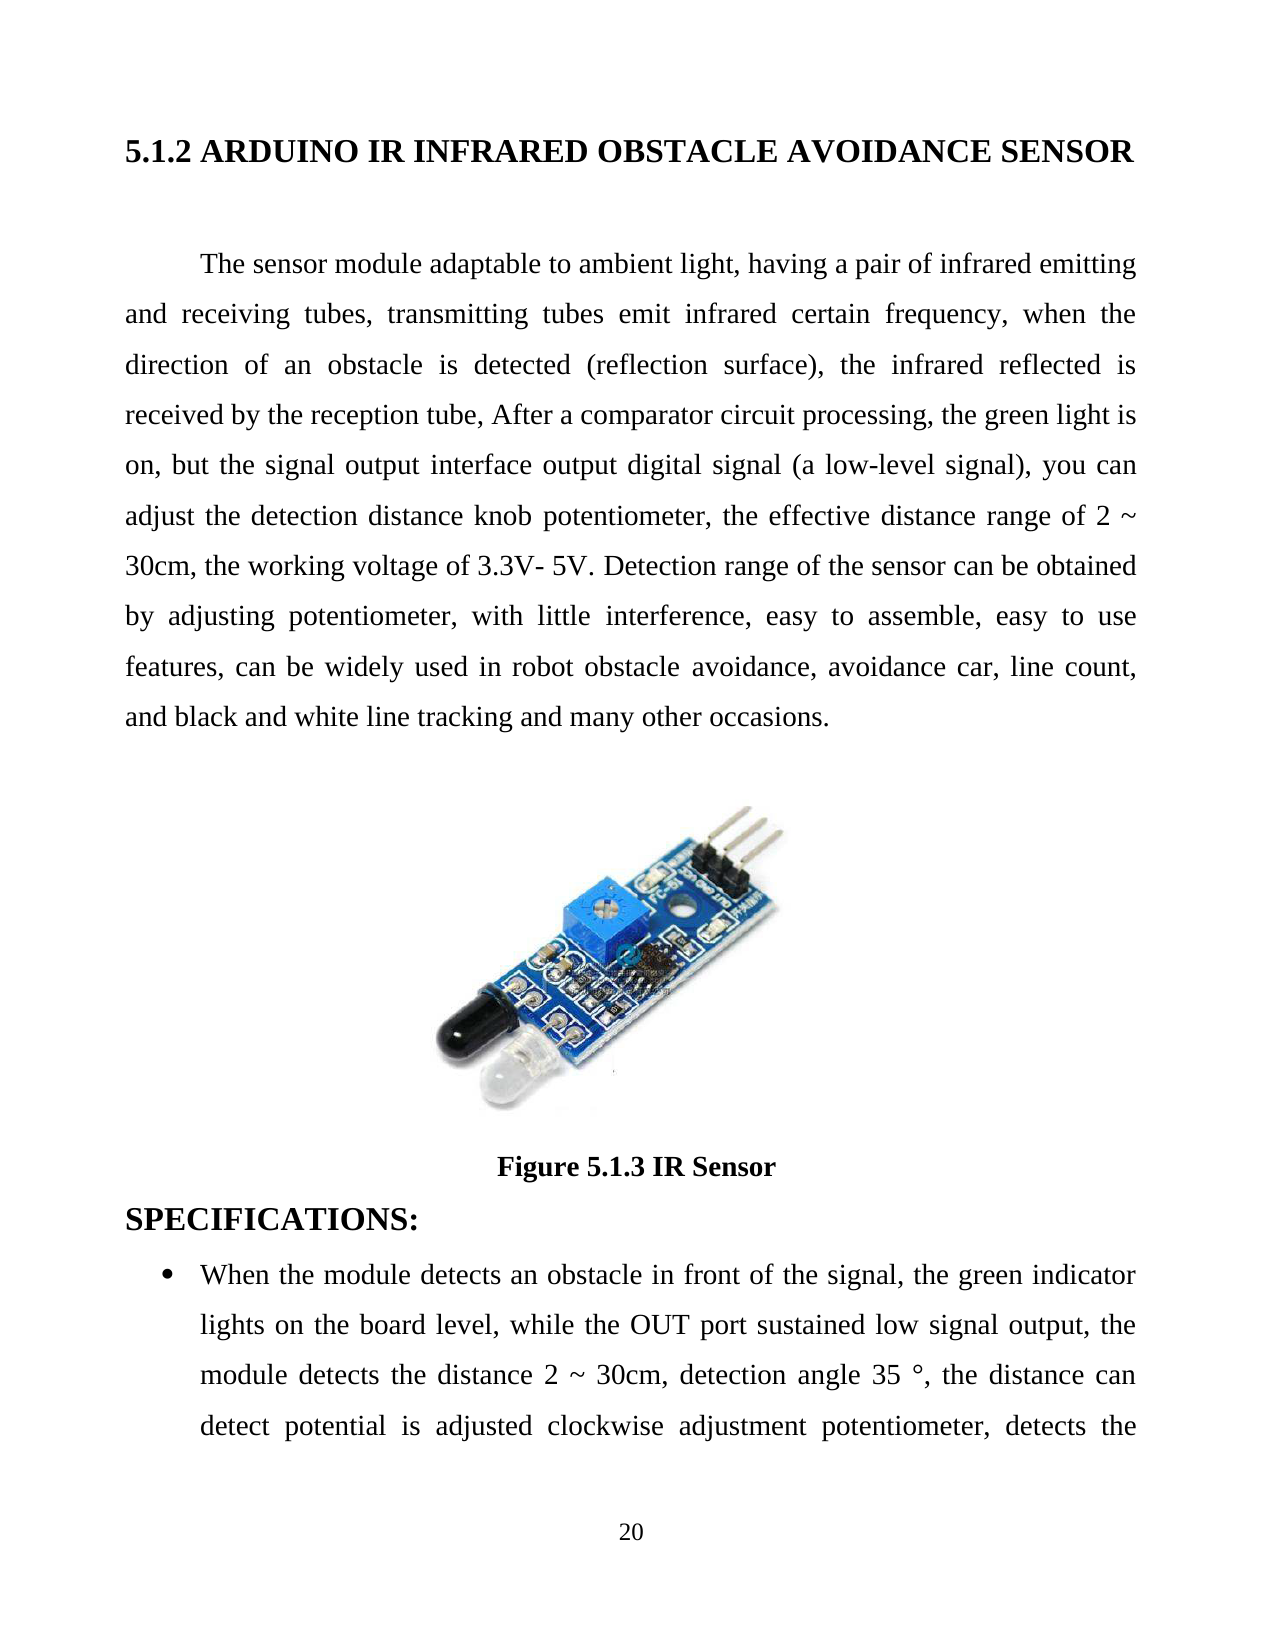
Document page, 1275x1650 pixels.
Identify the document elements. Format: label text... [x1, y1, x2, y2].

text 5.1.2 ARDUINO IR INFRARED OBSTACLE AVOIDANCE SENSOR [125, 131, 1137, 169]
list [162, 1257, 1137, 1441]
text The sensor module adaptable to ambient light, having a pair of infrared emitting and receiving tubes, transmitting tubes emit infrared certain frequency, when the direction of an obstacle is detected (reflection surface), the infrared reflected is received by the reception tube, After a comparator circuit processing, the green light is on, but the signal output interface output digital signal (a low-level signal), you can adjust the detection distance knob potentiometer, the effective distance range of 2 ~ 30cm, the working voltage of 3.3V- 5V. Detection range of the sensor can be obtained by adjusting potentiometer, with little interference, easy to assemble, easy to use features, can be widely used in robot obstacle avoidance, avoidance car, line count, and black and white line tracking and many other occasions. [125, 246, 1137, 733]
text SPECIFICATIONS: [125, 1199, 1137, 1238]
text Figure 5.1.3 IR Sensor [125, 1149, 1137, 1182]
